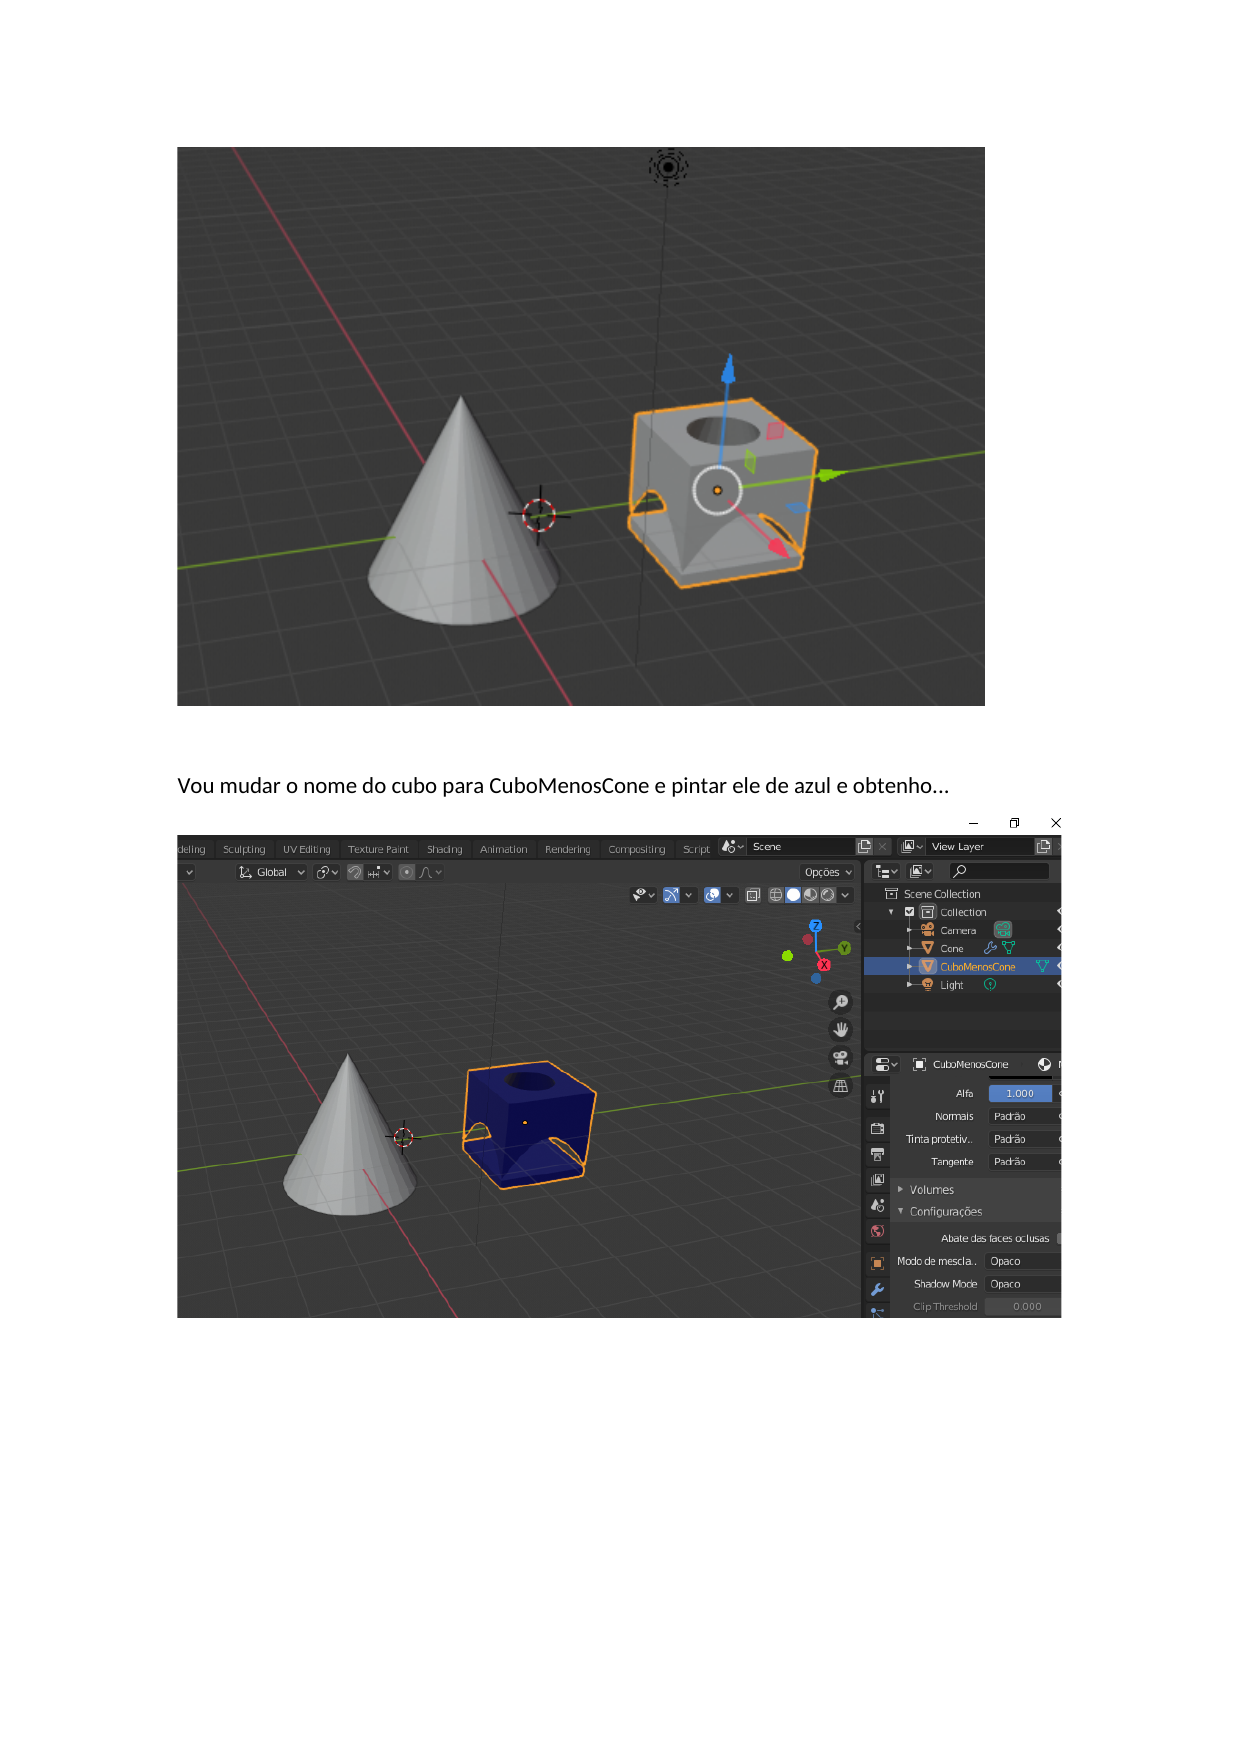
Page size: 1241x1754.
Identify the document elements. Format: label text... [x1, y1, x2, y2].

picture [177, 818, 1062, 1318]
picture [177, 147, 985, 706]
text Vou mudar o nome do cubo para CuboMenosCone e pintar ele de azul e obtenho... [177, 771, 1063, 799]
